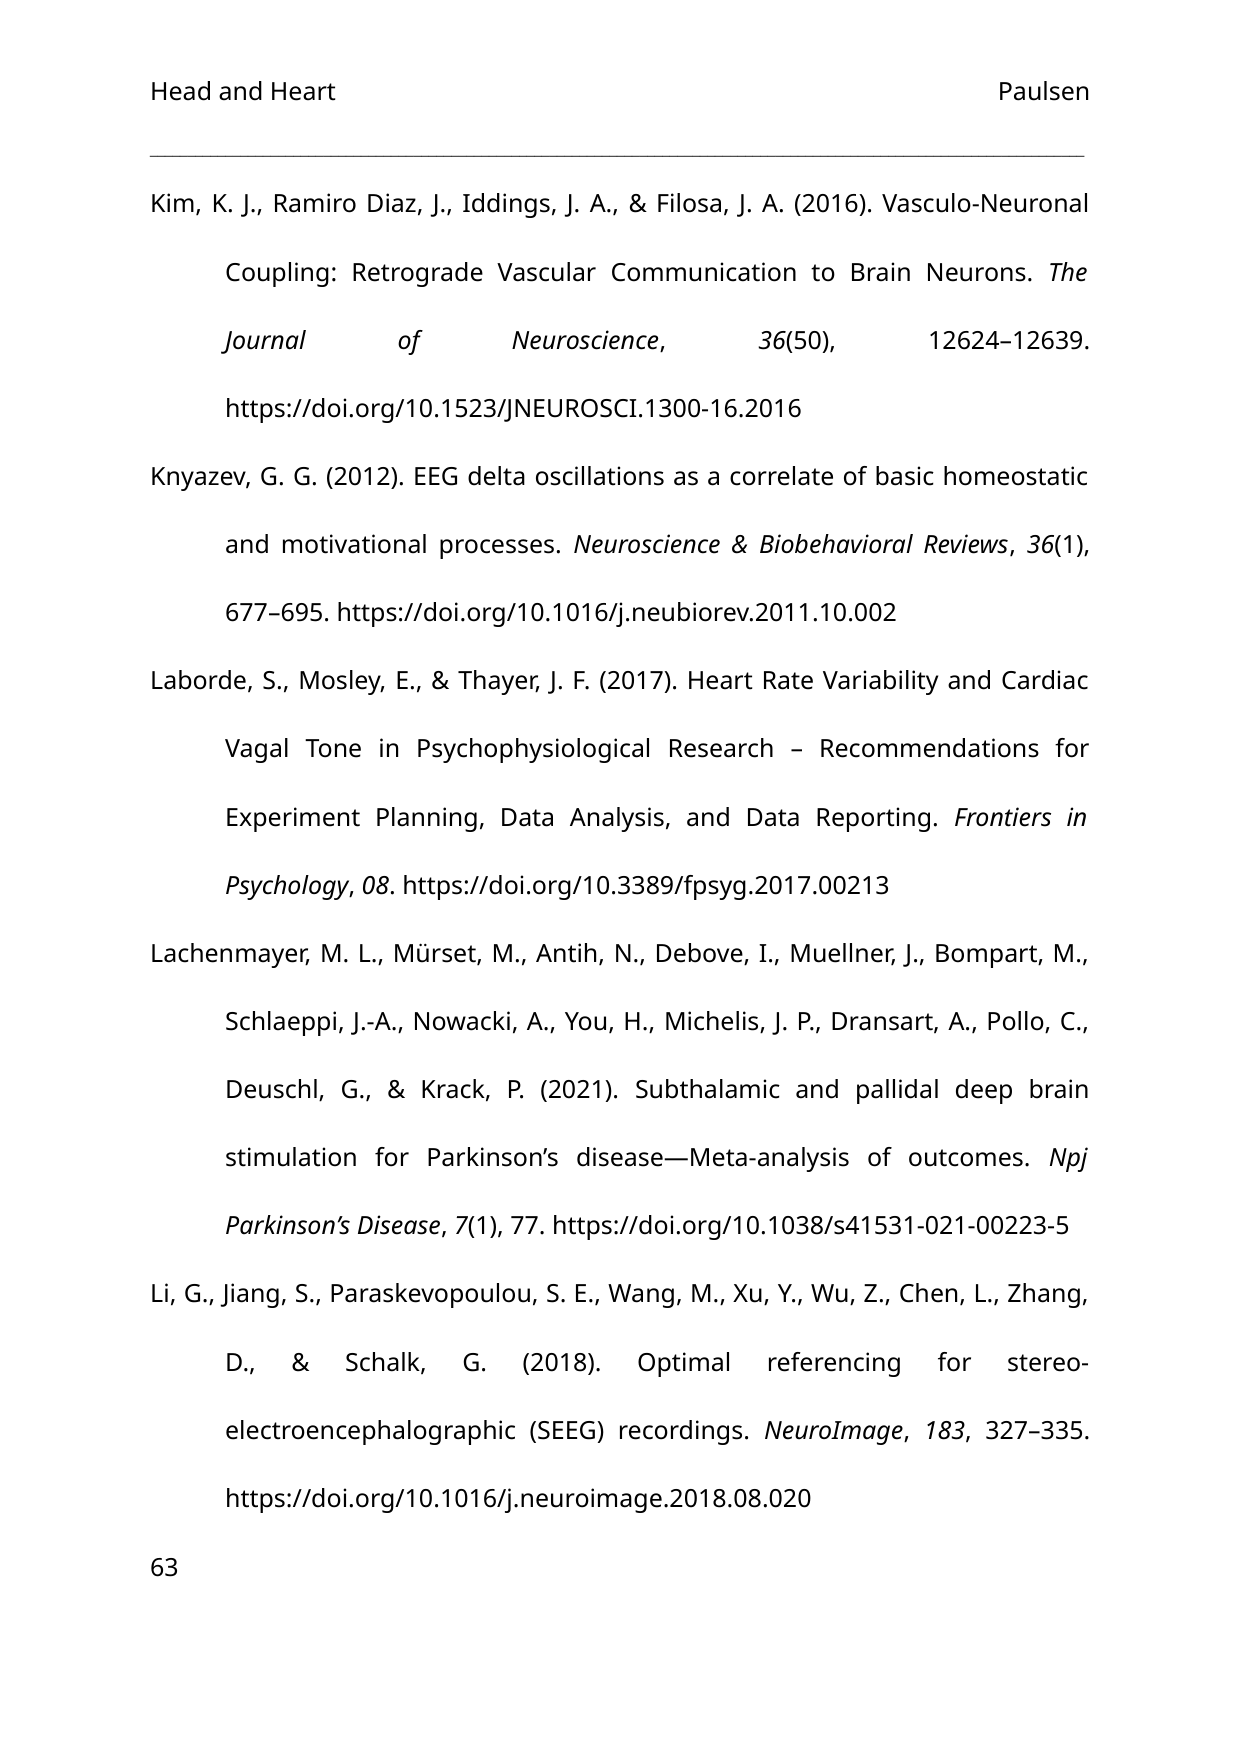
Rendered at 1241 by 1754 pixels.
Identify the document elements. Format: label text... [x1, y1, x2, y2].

text Lachenmayer, M. L., Mürset, M., Antih, N., Debove, I., Muellner, J., Bompart, M., Schlaeppi, J.-A., Nowacki, A., You, H., Michelis, J. P., Dransart, A., Pollo, C., Deuschl, G., & Krack, P. (2021). Subthalamic and pallidal deep brain stimulation for Parkinson’s disease—Meta-analysis of outcomes. Npj Parkinson’s Disease, 7(1), 77. https://doi.org/10.1038/s41531-021-00223-5 [150, 935, 1090, 1242]
text Knyazev, G. G. (2012). EEG delta oscillations as a correlate of basic homeostatic and motivational processes. Neuroscience & Biobehavioral Reviews, 36(1), 677–695. https://doi.org/10.1016/j.neubiorev.2011.10.002 [150, 458, 1090, 629]
text Laborde, S., Mosley, E., & Thayer, J. F. (2017). Heart Rate Variability and Cardiac Vagal Tone in Psychophysiological Research – Recommendations for Experiment Planning, Data Analysis, and Data Reporting. Frontiers in Psychology, 08. https://doi.org/10.3389/fpsyg.2017.00213 [150, 663, 1090, 901]
text Kim, K. J., Ramiro Diaz, J., Iddings, J. A., & Filosa, J. A. (2016). Vasculo-Neuronal Coupling: Retrograde Vascular Communication to Brain Neurons. The Journal of Neuroscience, 36(50), 12624–12639. https://doi.org/10.1523/JNEUROSCI.1300-16.2016 [150, 186, 1090, 424]
text Li, G., Jiang, S., Paraskevopoulou, S. E., Wang, M., Xu, Y., Wu, Z., Chen, L., Zhang, D., & Schalk, G. (2018). Optimal referencing for stereo-electroencephalographic (SEEG) recordings. NeuroImage, 183, 327–335. https://doi.org/10.1016/j.neuroimage.2018.08.020 [150, 1276, 1090, 1514]
